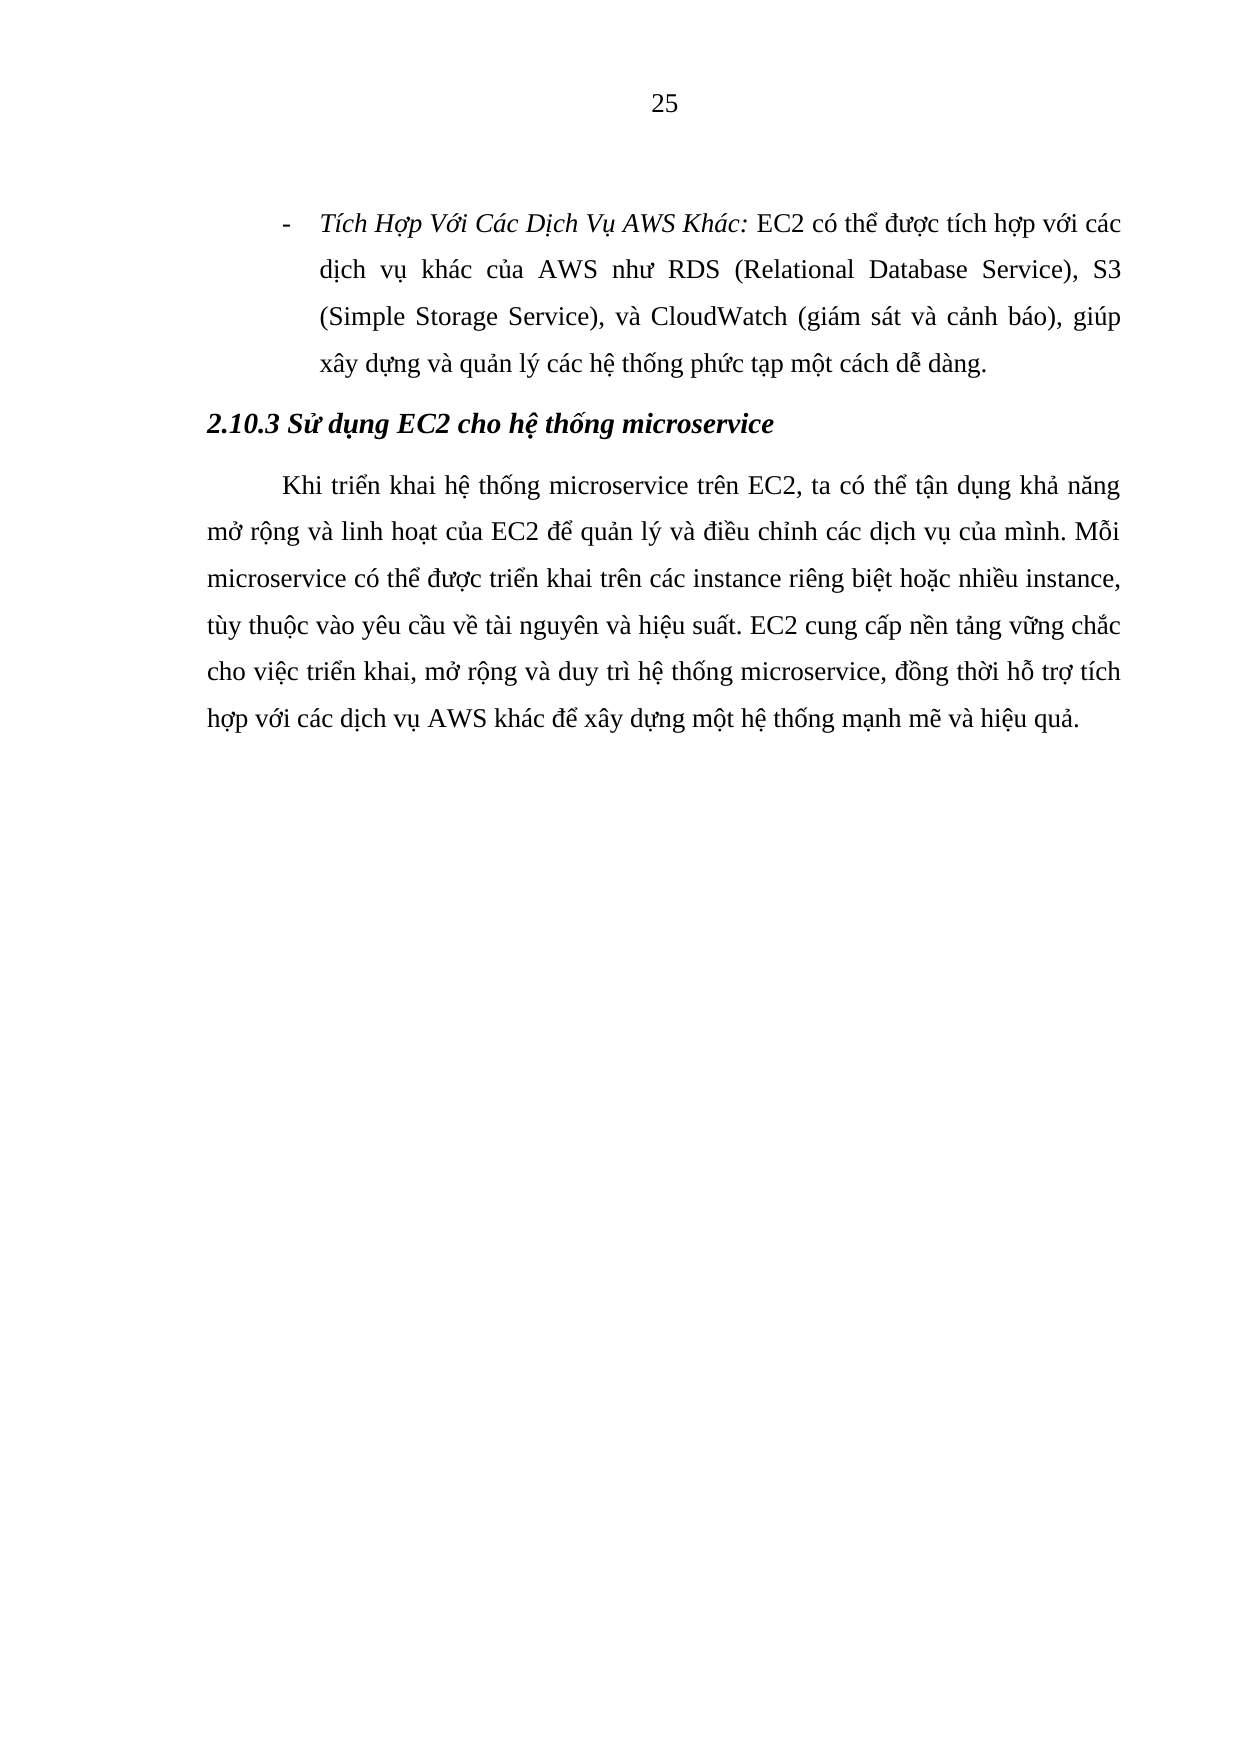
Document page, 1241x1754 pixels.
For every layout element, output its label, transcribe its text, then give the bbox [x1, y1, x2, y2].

subtitle Sử dụng EC2 cho hệ thống microservice [207, 406, 1122, 439]
list Tích Hợp Với Các Dịch Vụ AWS Khác: EC2 có thể được tích hợp với các dịch vụ khác của AWS như RDS (Relational Database Service), S3 (Simple Storage Service), và CloudWatch (giám sát và cảnh báo), giúp xây dựng và quản lý các hệ thống phức tạp một cách dễ dàng. [282, 207, 1122, 378]
text Khi triển khai hệ thống microservice trên EC2, ta có thể tận dụng khả năng mở rộng và linh hoạt của EC2 để quản lý và điều chỉnh các dịch vụ của mình. Mỗi microservice có thể được triển khai trên các instance riêng biệt hoặc nhiều instance, tùy thuộc vào yêu cầu về tài nguyên và hiệu suất. EC2 cung cấp nền tảng vững chắc cho việc triển khai, mở rộng và duy trì hệ thống microservice, đồng thời hỗ trợ tích hợp với các dịch vụ AWS khác để xây dựng một hệ thống mạnh mẽ và hiệu quả. [207, 469, 1122, 733]
